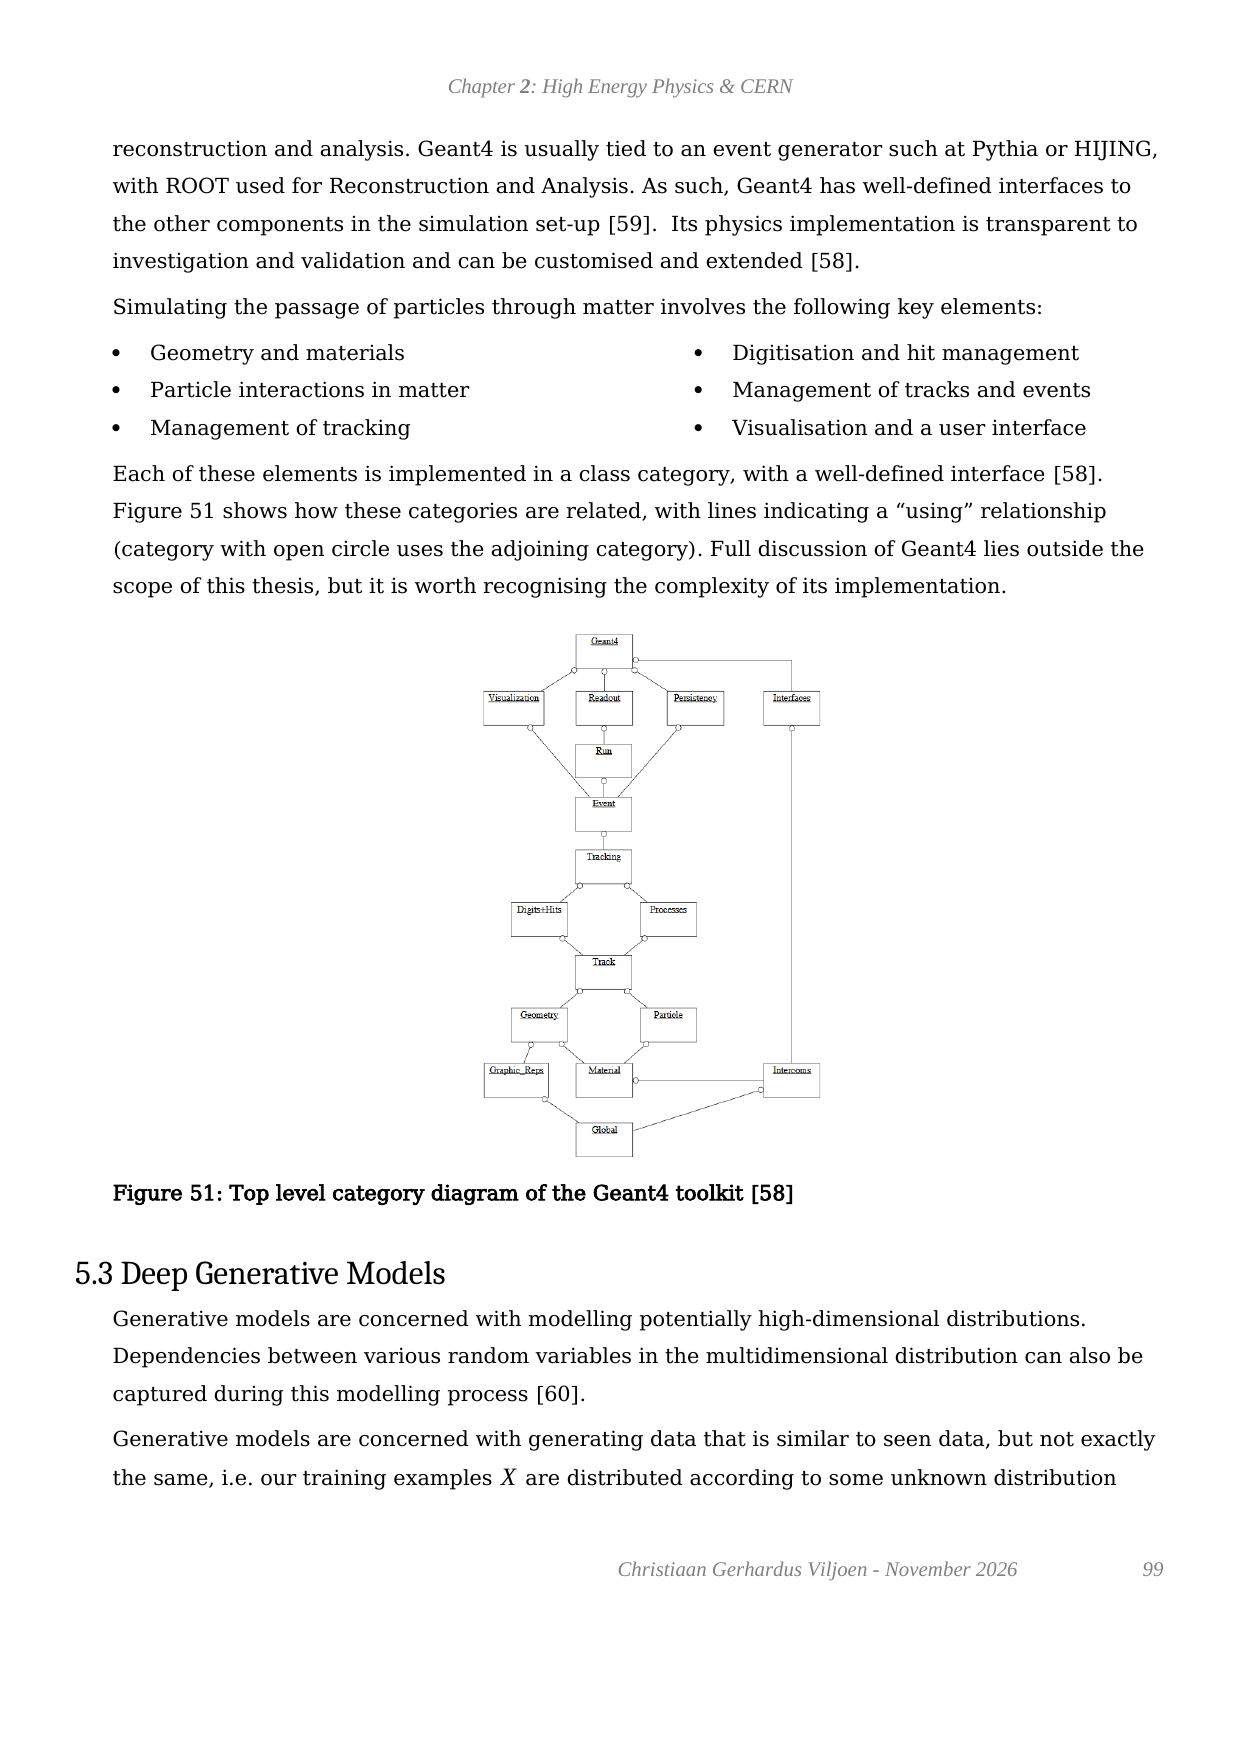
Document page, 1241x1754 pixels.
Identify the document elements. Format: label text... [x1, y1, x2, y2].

text Each of these elements is implemented in a class category, with a well-defined interface . Figure 47 shows how these categories are related, with lines indicating a “using” relationship (category with open circle uses the adjoining category). Full discussion of Geant4 lies outside the scope of this thesis, but it is worth recognising the complexity of its implementation. [112, 461, 1165, 598]
subtitle Deep Generative Models [75, 1254, 1165, 1293]
text Simulating the passage of particles through matter involves the following key elements: [112, 294, 1165, 319]
text Generative models are concerned with modelling potentially high-dimensional distributions. Dependencies between various random variables in the multidimensional distribution can also be captured during this modelling process . [112, 1305, 1165, 1405]
list Management of tracking [112, 415, 583, 440]
picture [416, 619, 862, 1159]
text Figure 51: Top level category diagram of the Geant4 toolkit [112, 1179, 1165, 1204]
list Geometry and materials [112, 339, 583, 365]
list Visualisation and a user interface [694, 415, 1165, 440]
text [112, 1426, 1165, 1491]
list Digitisation and hit management [694, 339, 1165, 365]
list Particle interactions in matter [112, 377, 583, 402]
list Management of tracks and events [694, 377, 1165, 402]
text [112, 135, 1165, 273]
